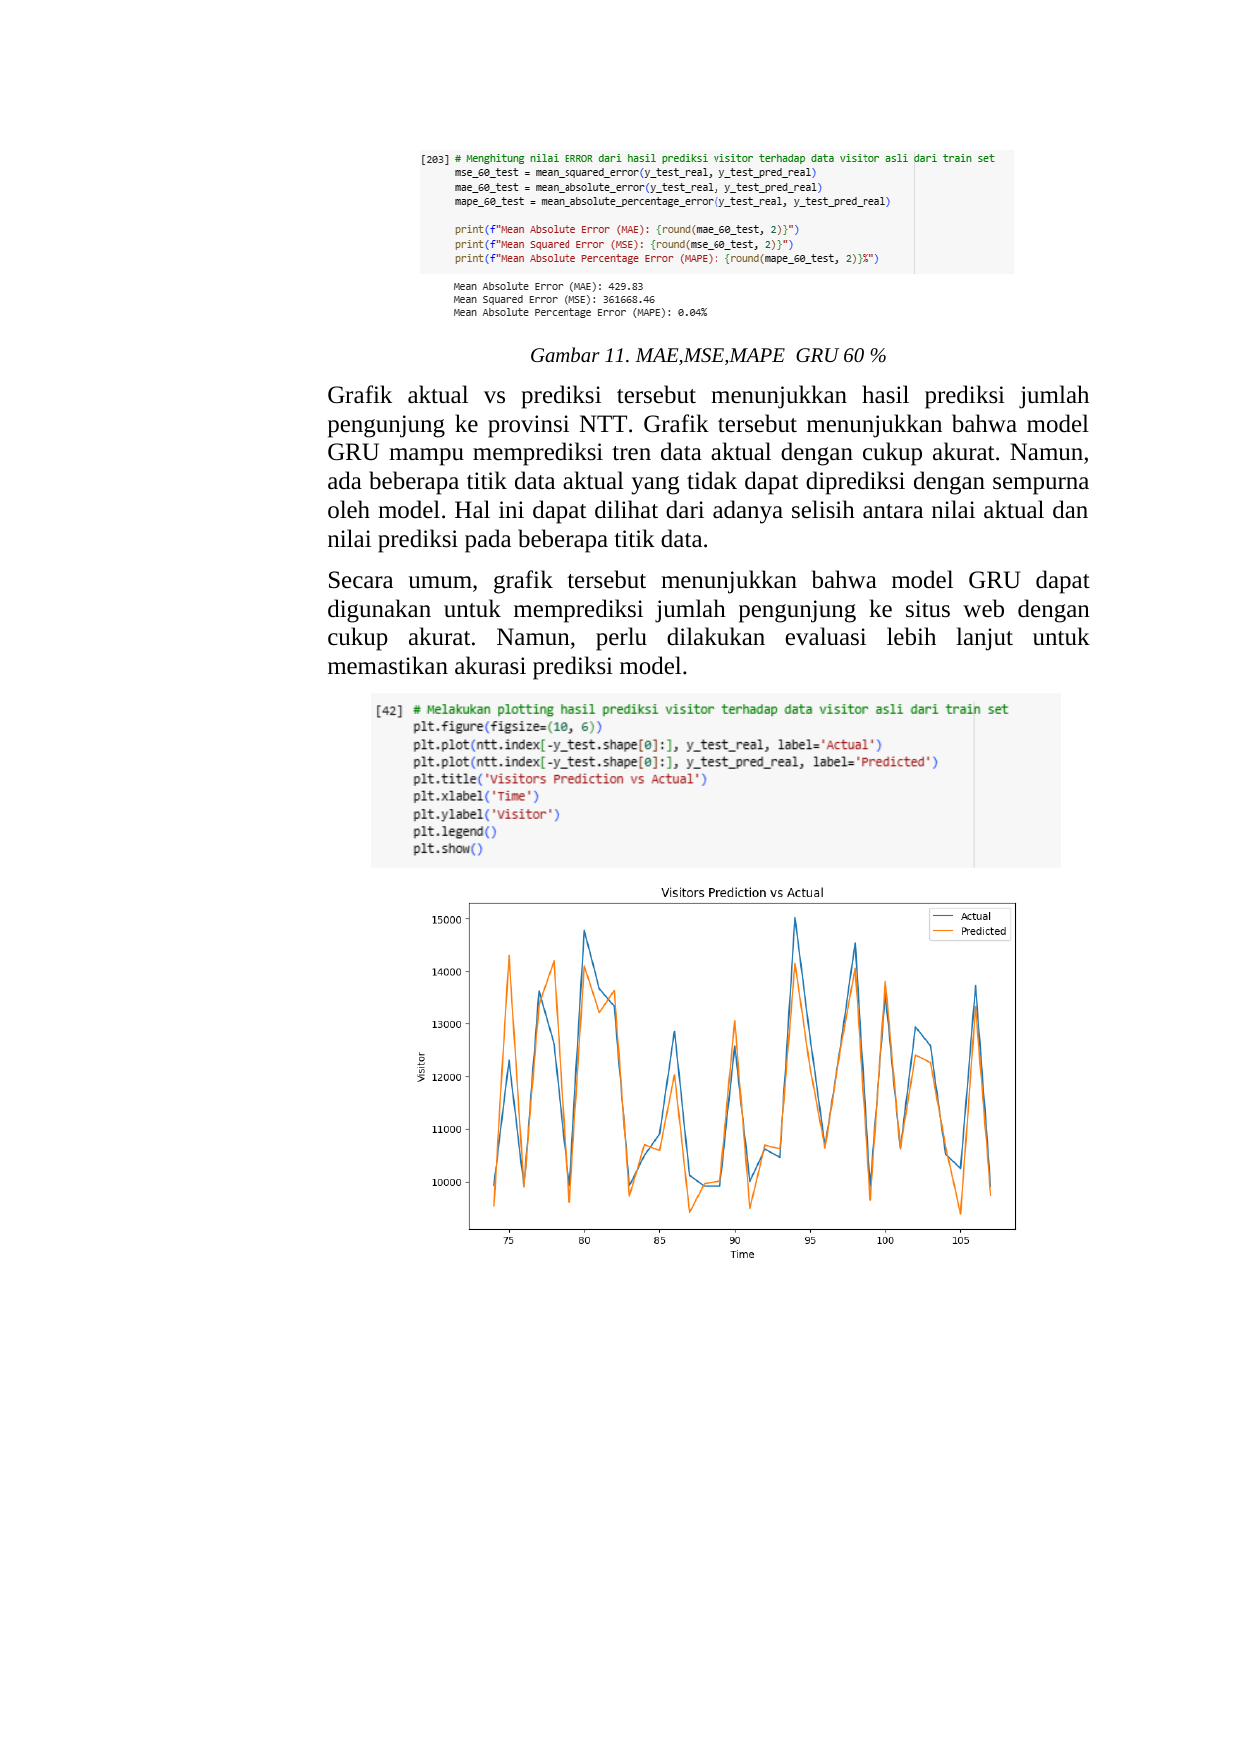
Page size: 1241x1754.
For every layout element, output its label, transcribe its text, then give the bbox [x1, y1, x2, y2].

picture [418, 150, 1015, 331]
picture [371, 692, 1061, 869]
text Secara umum, grafik tersebut menunjukkan bahwa model GRU dapat digunakan untuk memprediksi jumlah pengunjung ke situs web dengan cukup akurat. Namun, perlu dilakukan evaluasi lebih lanjut untuk memastikan akurasi prediksi model. [327, 565, 1090, 680]
text Grafik aktual vs prediksi tersebut menunjukkan hasil prediksi jumlah pengunjung ke provinsi NTT. Grafik tersebut menunjukkan bahwa model GRU mampu memprediksi tren data aktual dengan cukup akurat. Namun, ada beberapa titik data aktual yang tidak dapat diprediksi dengan sempurna oleh model. Hal ini dapat dilihat dari adanya selisih antara nilai aktual dan nilai prediksi pada beberapa titik data. [327, 380, 1090, 552]
picture [411, 881, 1022, 1266]
subtitle Gambar 11. MAE,MSE,MAPE GRU 60 % [300, 343, 1090, 367]
